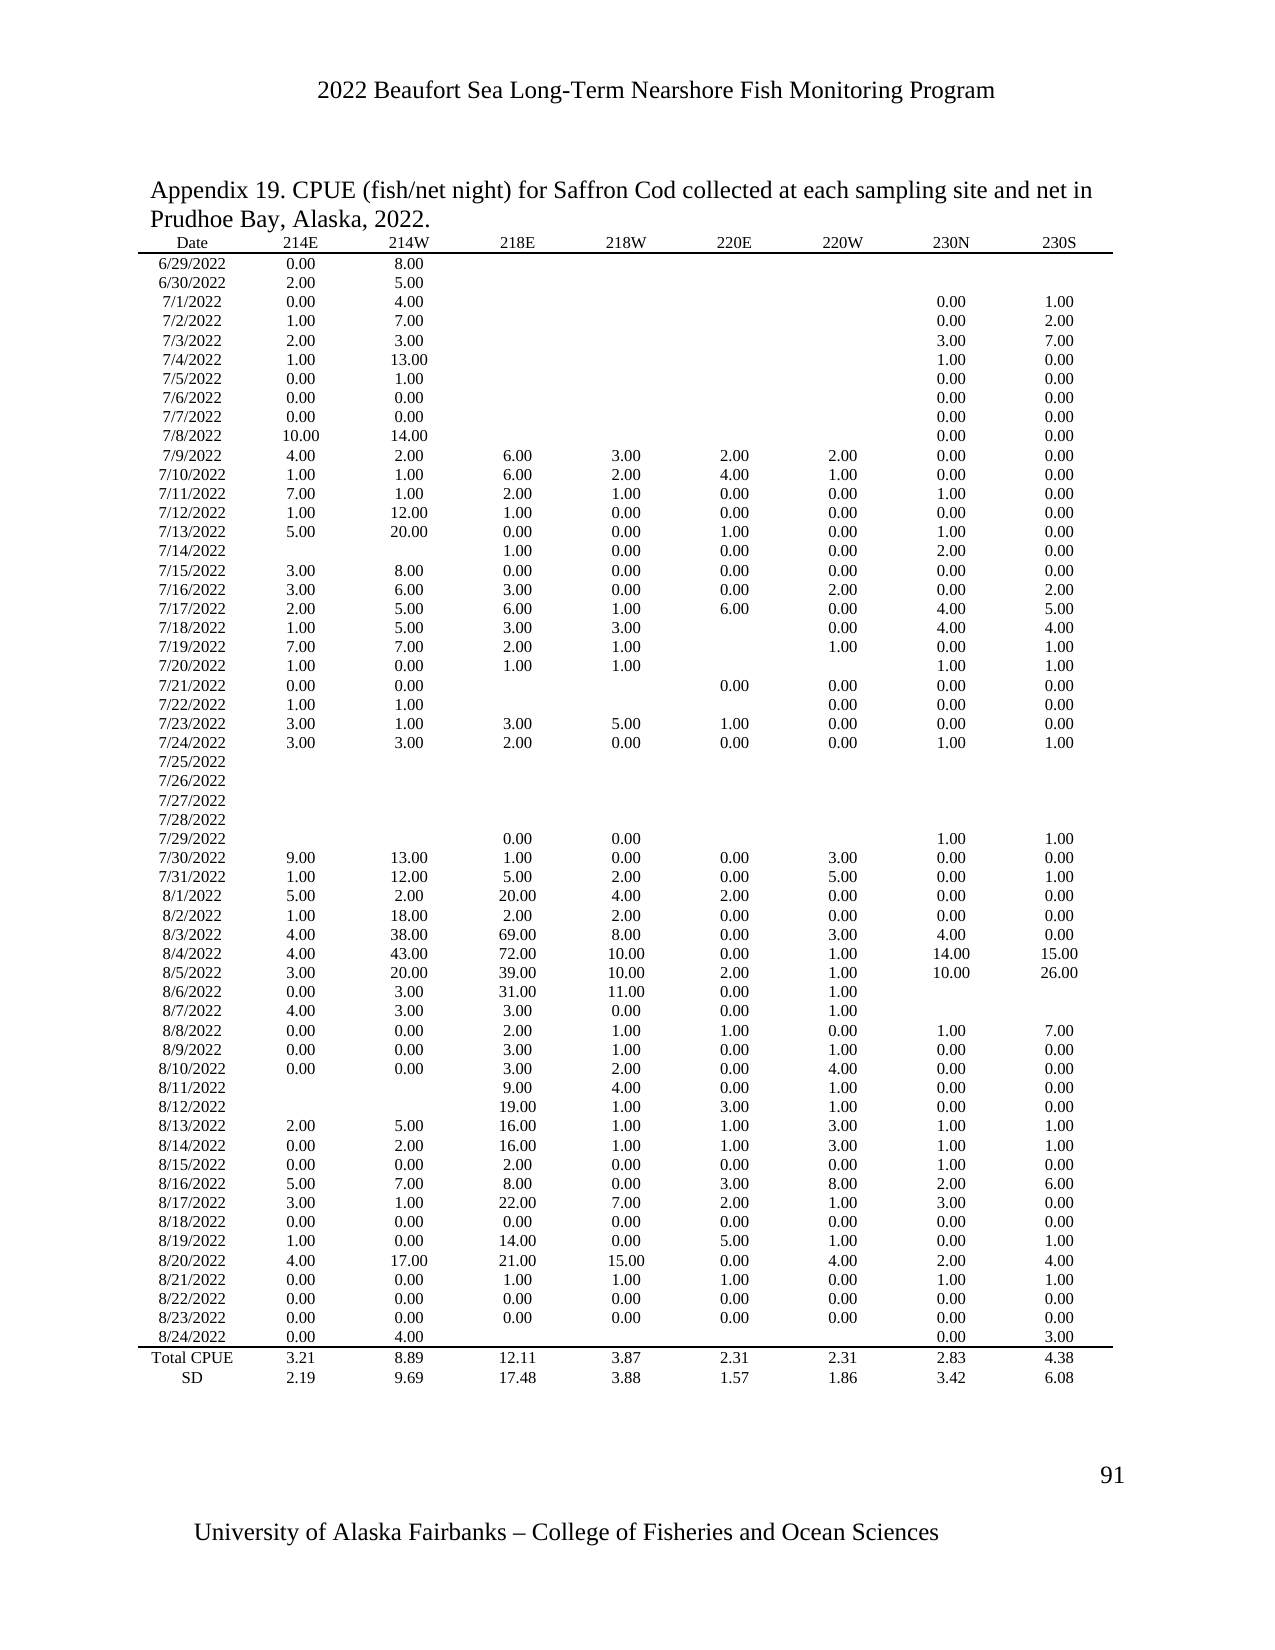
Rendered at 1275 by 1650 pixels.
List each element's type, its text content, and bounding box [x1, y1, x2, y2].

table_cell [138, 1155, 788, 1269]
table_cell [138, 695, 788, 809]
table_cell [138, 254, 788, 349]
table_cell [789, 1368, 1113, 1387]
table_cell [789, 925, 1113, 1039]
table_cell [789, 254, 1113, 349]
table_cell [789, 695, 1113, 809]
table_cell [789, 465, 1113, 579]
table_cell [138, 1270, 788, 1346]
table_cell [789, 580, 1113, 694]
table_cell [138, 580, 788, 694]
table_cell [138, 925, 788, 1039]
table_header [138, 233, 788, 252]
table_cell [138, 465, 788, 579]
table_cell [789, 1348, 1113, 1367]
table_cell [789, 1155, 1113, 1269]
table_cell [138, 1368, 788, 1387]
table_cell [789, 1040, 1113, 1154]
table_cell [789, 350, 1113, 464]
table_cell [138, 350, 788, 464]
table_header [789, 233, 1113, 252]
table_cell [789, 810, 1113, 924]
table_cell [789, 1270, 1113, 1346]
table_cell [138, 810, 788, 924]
subtitle Appendix 19. CPUE (fish/net night) for Saffron Cod collected at each sampling site and net in Prudhoe Bay, Alaska, 2022. [150, 175, 1125, 232]
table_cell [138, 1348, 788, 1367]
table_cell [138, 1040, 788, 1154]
